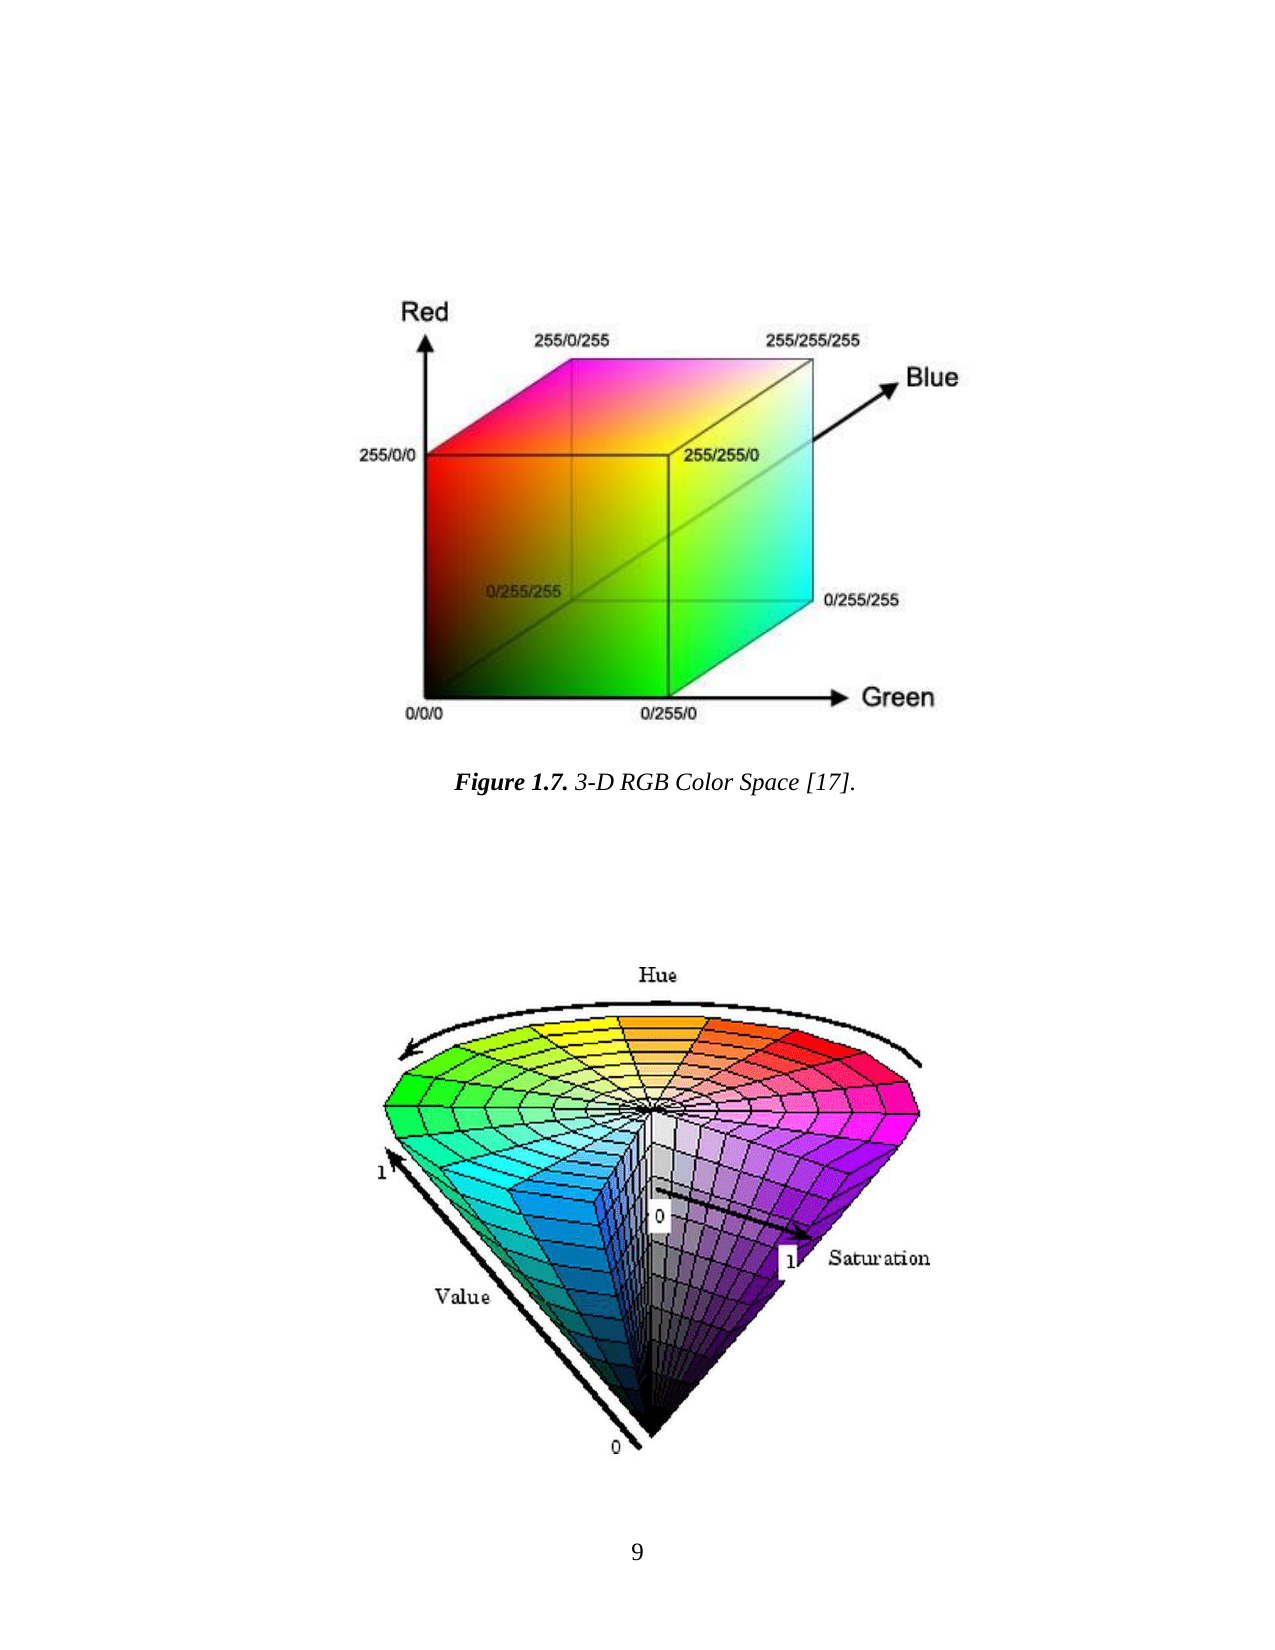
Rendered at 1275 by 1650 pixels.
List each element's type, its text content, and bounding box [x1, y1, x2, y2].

picture [364, 953, 949, 1470]
picture [343, 274, 969, 734]
text Figure 1.7. 3-D RGB Color Space [17]. [150, 767, 1125, 796]
